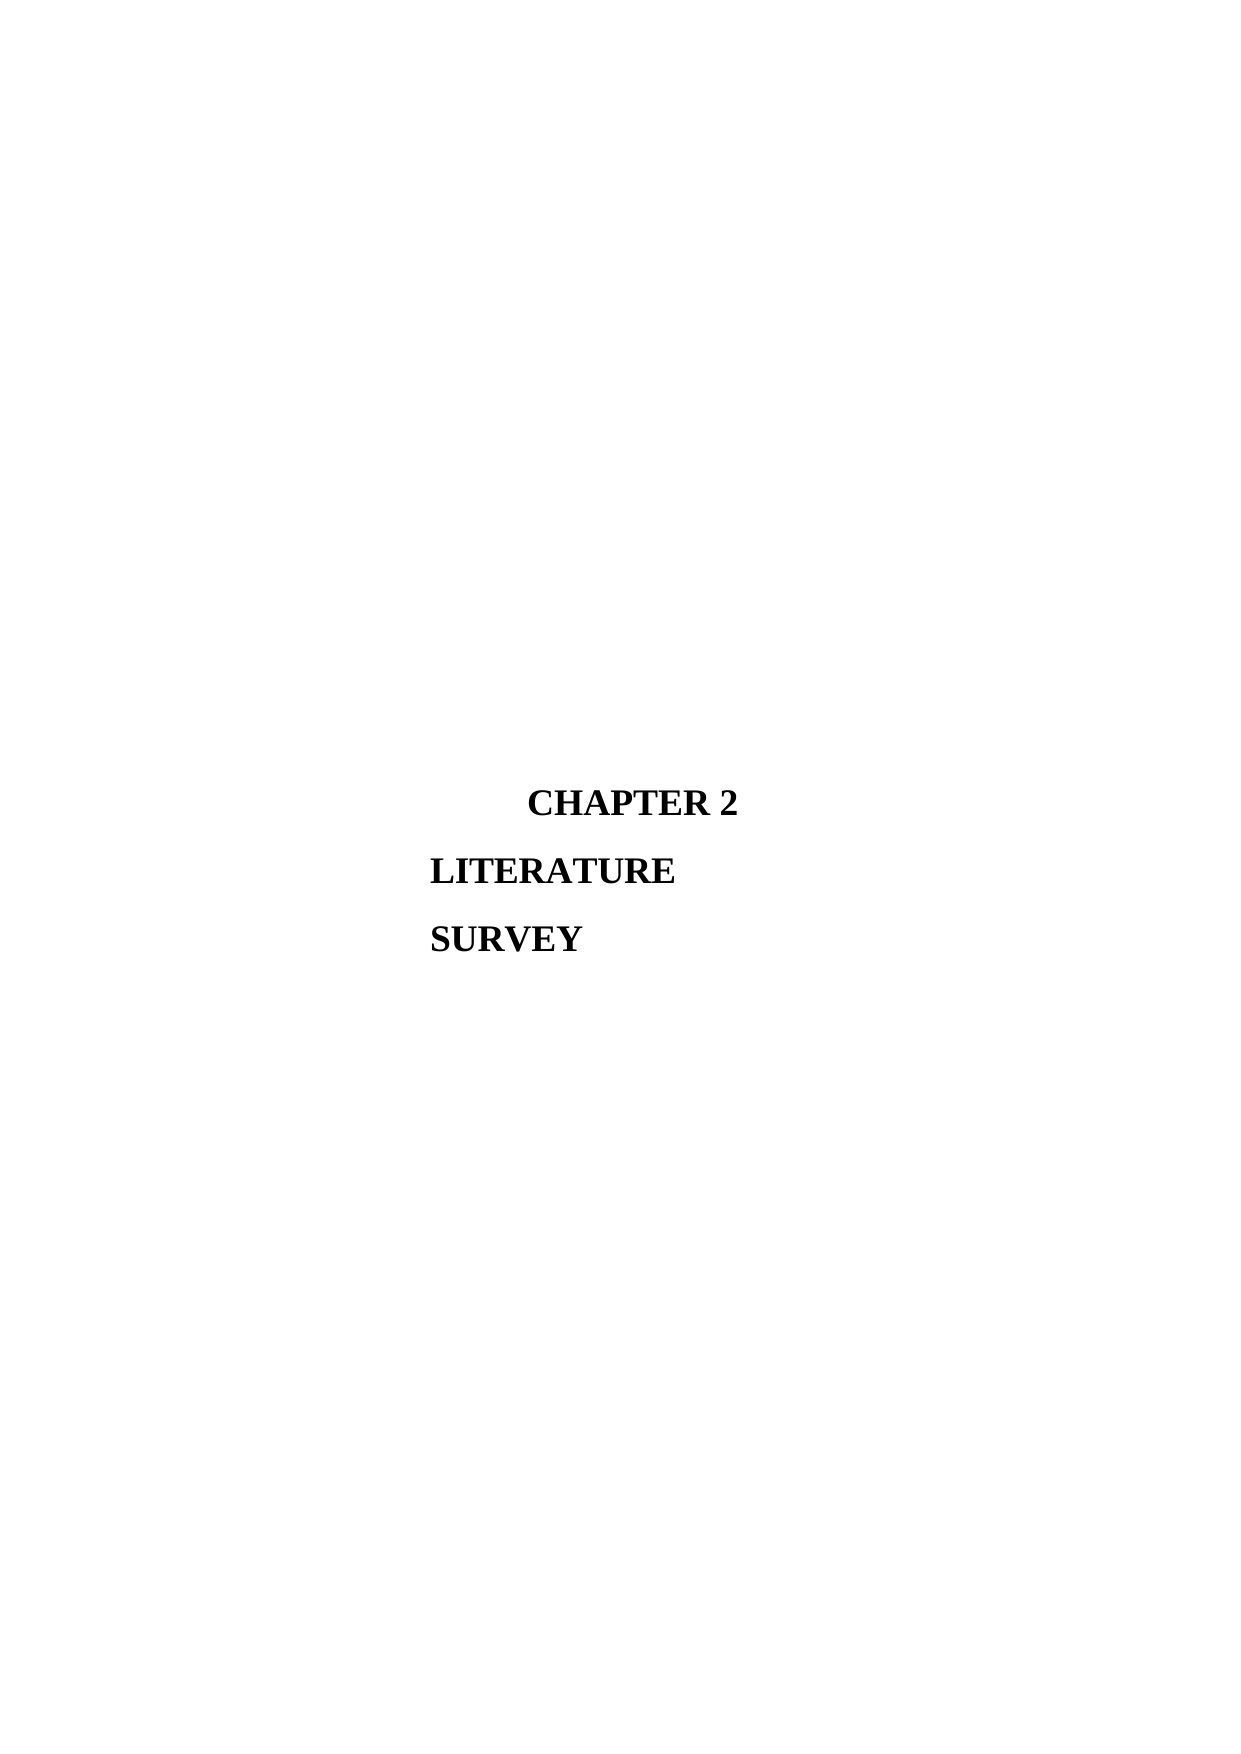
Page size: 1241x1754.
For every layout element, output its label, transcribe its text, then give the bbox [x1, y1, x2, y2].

subtitle CHAPTER 2 LITERATURE SURVEY [430, 780, 837, 959]
